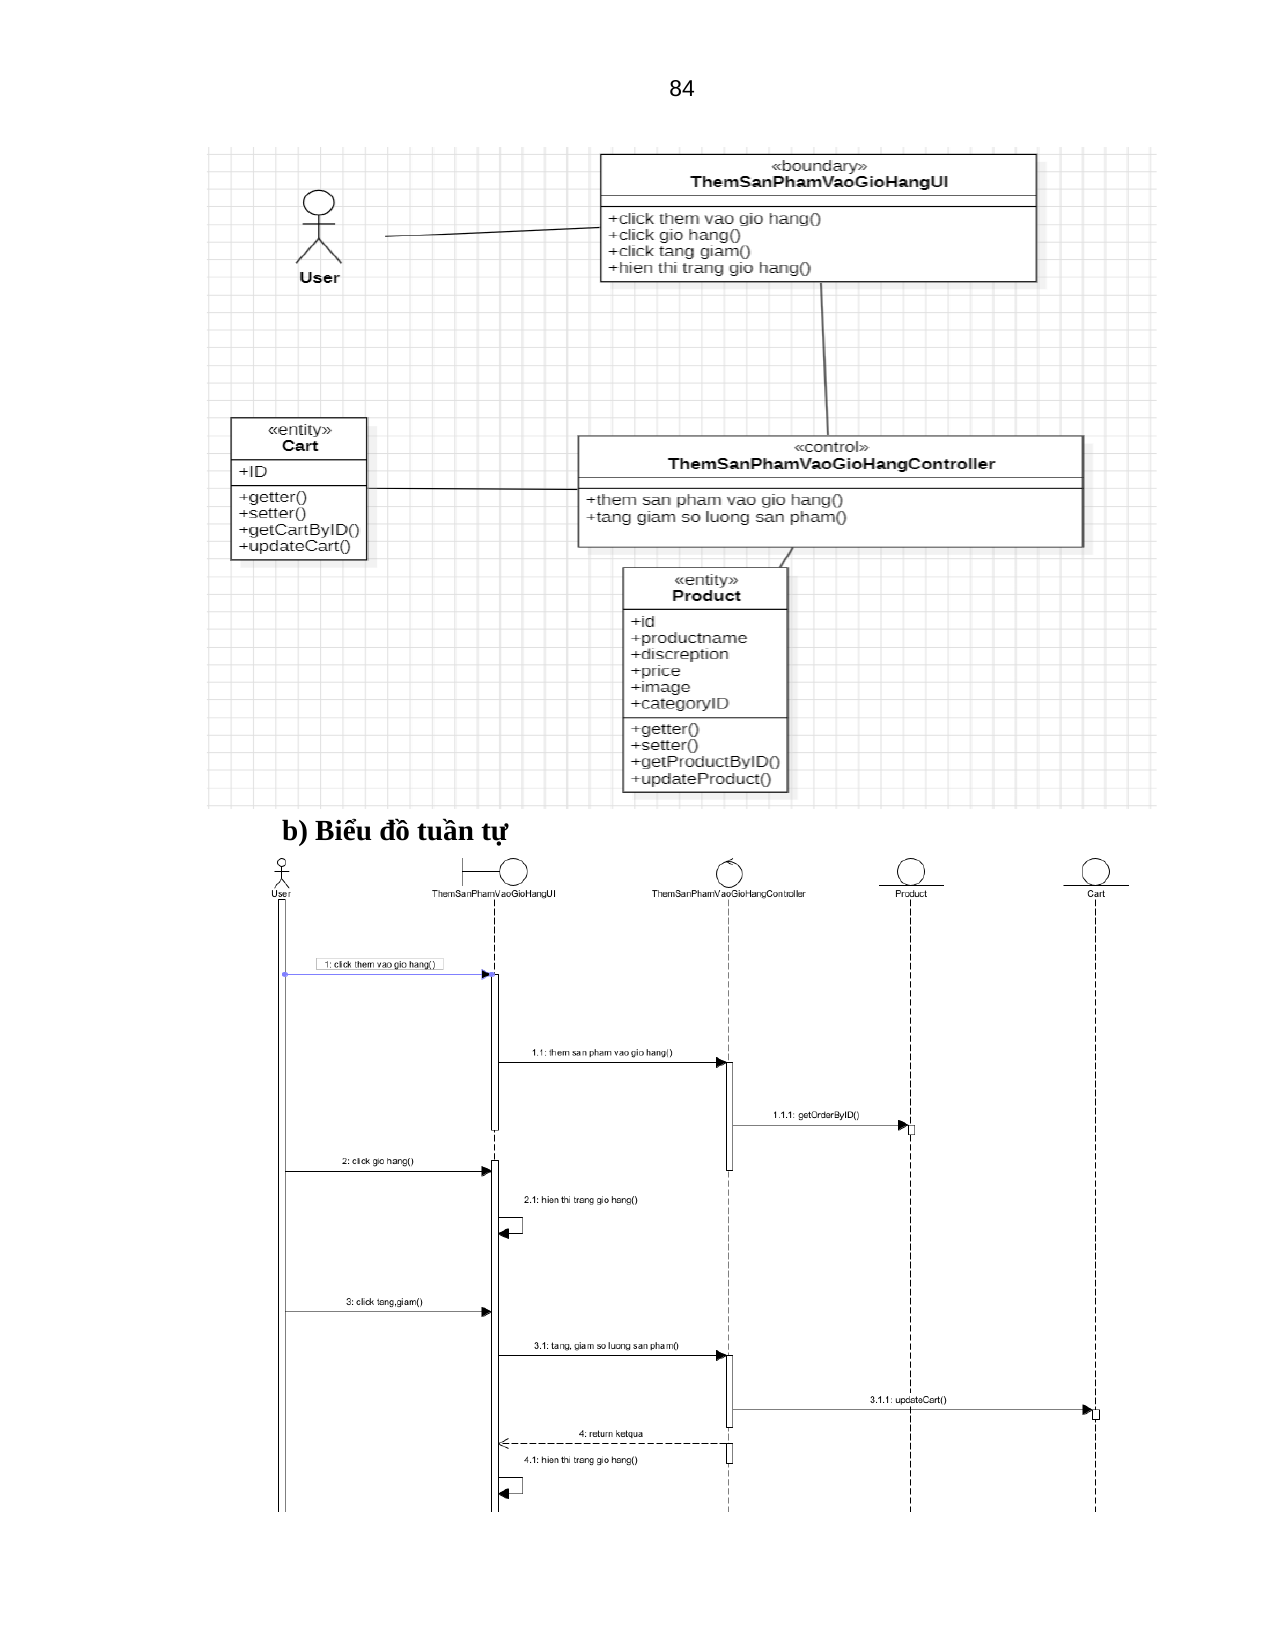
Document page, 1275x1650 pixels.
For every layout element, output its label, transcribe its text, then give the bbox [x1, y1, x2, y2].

text b) Biểu đồ tuần tự [282, 813, 1157, 846]
picture [206, 851, 1157, 1512]
picture [206, 147, 1157, 809]
